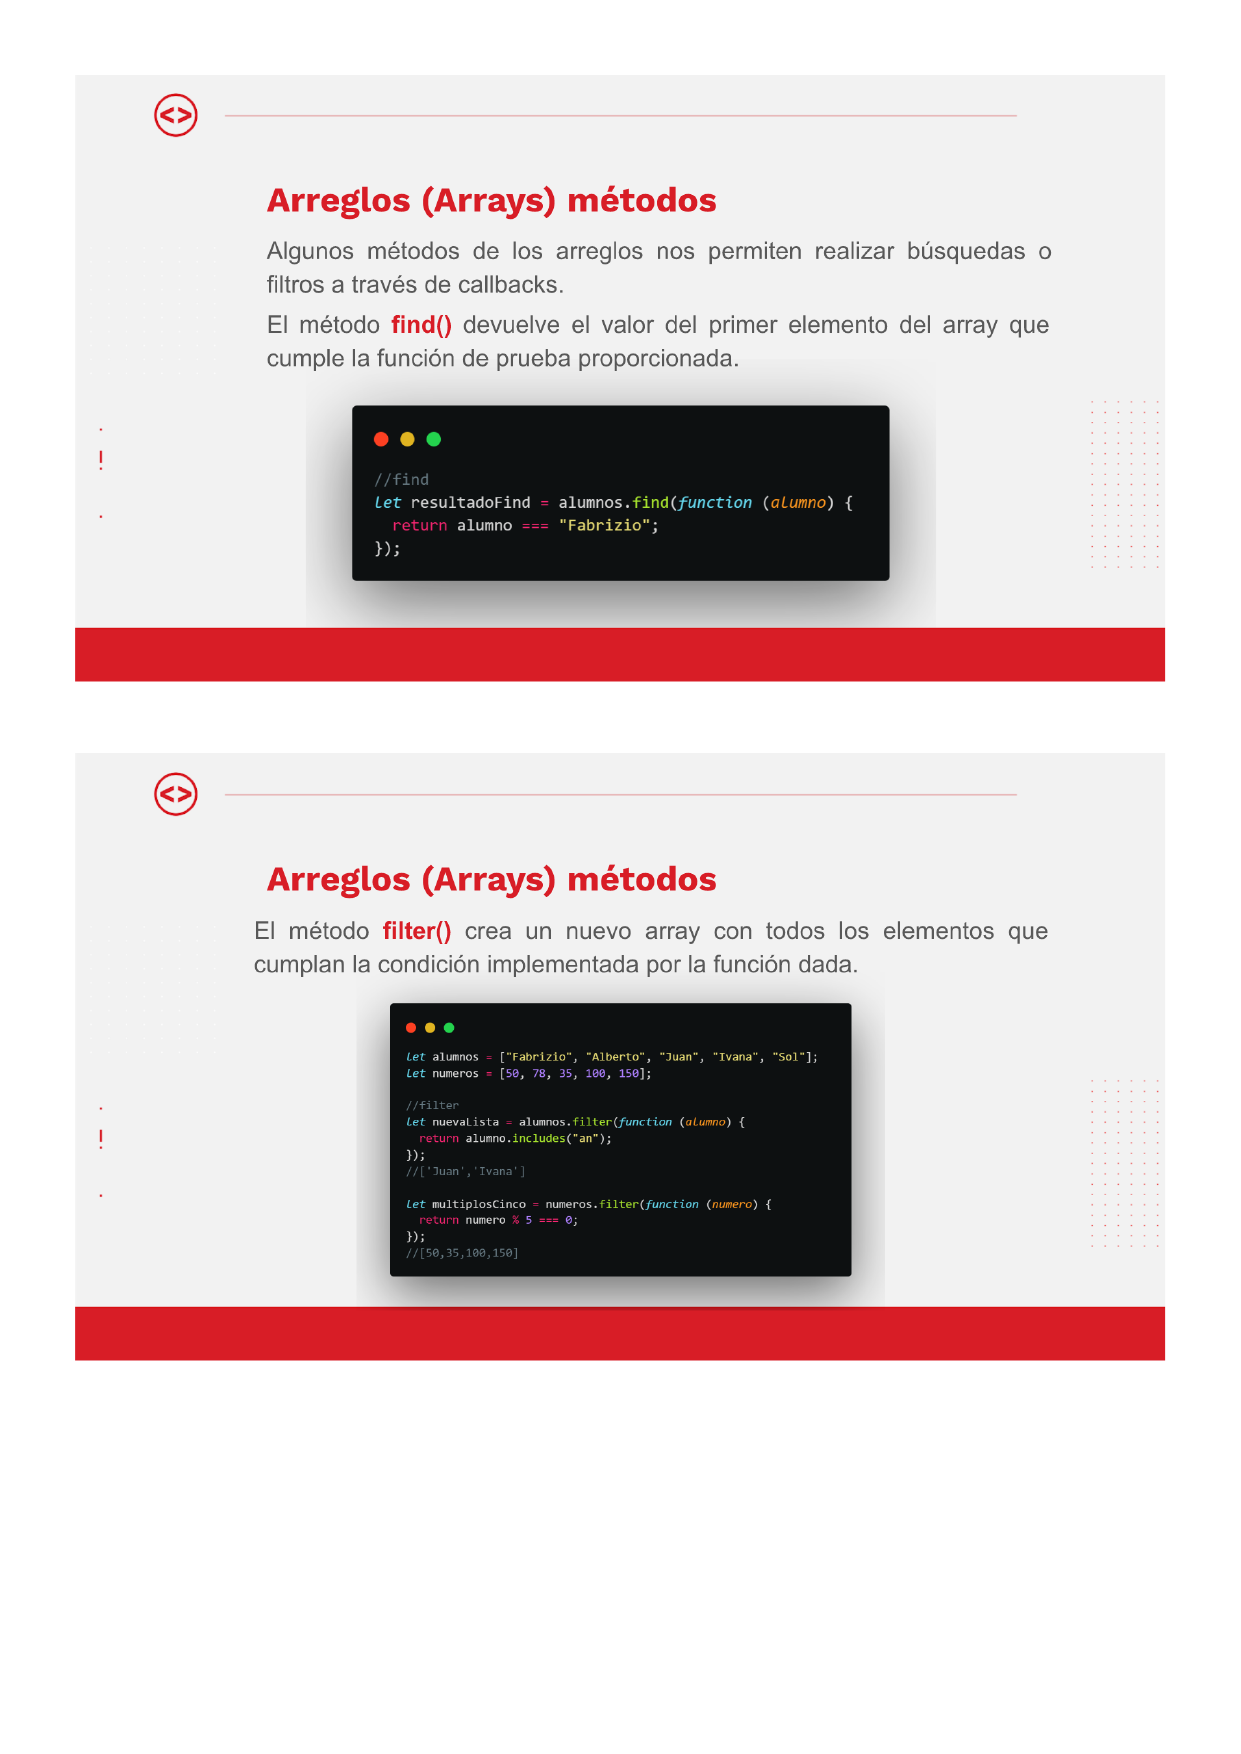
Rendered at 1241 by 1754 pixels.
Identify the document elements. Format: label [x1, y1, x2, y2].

picture [75, 753, 1166, 1368]
picture [75, 75, 1166, 689]
